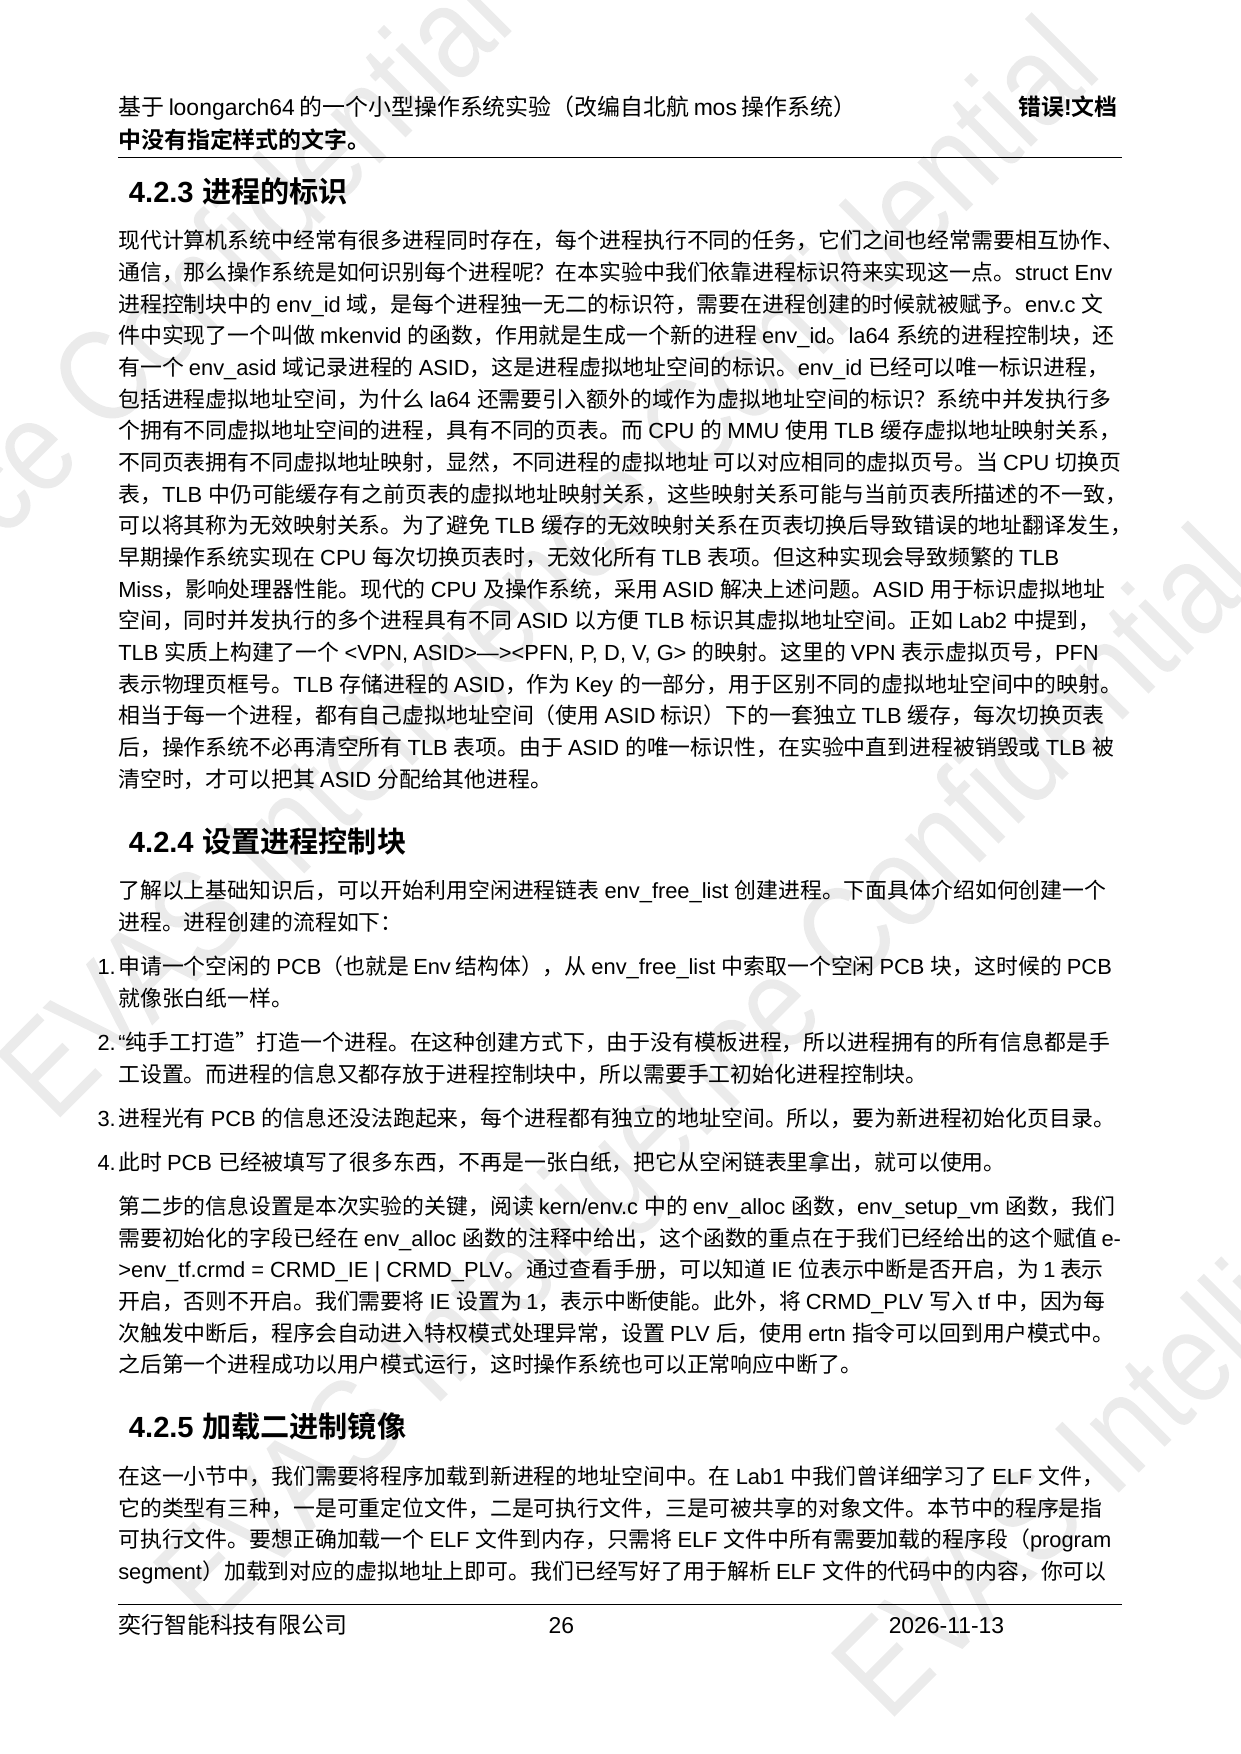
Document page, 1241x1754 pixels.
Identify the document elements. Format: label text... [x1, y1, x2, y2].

list 此时 PCB 已经被填写了很多东西，不再是一张白纸，把它从空闲链表里拿出，就可以使用。 [97, 1145, 1122, 1177]
list 申请一个空闲的 PCB（也就是Env结构体），从 env_free_list 中索取一个空闲 PCB 块，这时候的 PCB 就像张白纸一样。 [97, 949, 1122, 1012]
subtitle 4.2.5 加载二进制镜像 [129, 1404, 1122, 1446]
list “纯手工打造”打造一个进程。在这种创建方式下，由于没有模板进程，所以进程拥有的所有信息都是手工设置。而进程的信息又都存放于进程控制块中，所以需要手工初始化进程控制块。 [97, 1025, 1122, 1088]
text 第二步的信息设置是本次实验的关键，阅读 kern/env.c 中的 env_alloc 函数，env_setup_vm 函数，我们需要初始化的字段已经在 env_alloc 函数的注释中给出，这个函数的重点在于我们已经给出的这个赋值 e->env_tf.crmd = CRMD_IE | CRMD_PLV。通过查看手册，可以知道 IE 位表示中断是否开启，为1表示开启，否则不开启。我们需要将 IE 设置为1，表示中断使能。此外，将 CRMD_PLV 写入 tf 中，因为每次触发中断后，程序会自动进入特权模式处理异常，设置 PLV 后，使用 ertn 指令可以回到用户模式中。之后第一个进程成功以用户模式运行，这时操作系统也可以正常响应中断了。 [118, 1189, 1122, 1379]
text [118, 1459, 1122, 1586]
text 现代计算机系统中经常有很多进程同时存在，每个进程执行不同的任务，它们之间也经常需要相互协作、通信，那么操作系统是如何识别每个进程呢？在本实验中我们依靠进程标识符来实现这一点。struct Env 进程控制块中的 env_id 域，是每个进程独一无二的标识符，需要在进程创建的时候就被赋予。env.c 文件中实现了一个叫做 mkenvid 的函数，作用就是生成一个新的进程env_id。la64 系统的进程控制块，还有一个 env_asid 域记录进程的 ASID，这是进程虚拟地址空间的标识。env_id 已经可以唯一标识进程，包括进程虚拟地址空间，为什么 la64 还需要引入额外的域作为虚拟地址空间的标识？系统中并发执行多个拥有不同虚拟地址空间的进程，具有不同的页表。而 CPU 的 MMU 使用 TLB 缓存虚拟地址映射关系，不同页表拥有不同虚拟地址映射，显然，不同进程的虚拟地址 可以对应相同的虚拟页号。当 CPU 切换页表，TLB 中仍可能缓存有之前页表的虚拟地址映射关系，这些映射关系可能与当前页表所描述的不一致，可以将其称为无效映射关系。为了避免 TLB 缓存的无效映射关系在页表切换后导致错误的地址翻译发生，早期操作系统实现在 CPU 每次切换页表时，无效化所有 TLB 表项。但这种实现会导致频繁的 TLB Miss，影响处理器性能。现代的 CPU 及操作系统，采用 ASID 解决上述问题。ASID 用于标识虚拟地址空间，同时并发执行的多个进程具有不同 ASID 以方便 TLB 标识其虚拟地址空间。正如 Lab2 中提到，TLB 实质上构建了一个 <VPN, ASID>—><PFN, P, D, V, G> 的映射。这里的 VPN 表示虚拟页号，PFN 表示物理页框号。TLB 存储进程的 ASID，作为 Key 的一部分，用于区别不同的虚拟地址空间中的映射。相当于每一个进程，都有自己虚拟地址空间（使用 ASID标识）下的一套独立 TLB 缓存，每次切换页表后，操作系统不必再清空所有 TLB 表项。由于 ASID 的唯一标识性，在实验中直到进程被销毁或 TLB 被清空时，才可以把其 ASID 分配给其他进程。 [118, 223, 1122, 793]
subtitle 4.2.3 进程的标识 [129, 169, 1122, 211]
list 进程光有 PCB 的信息还没法跑起来，每个进程都有独立的地址空间。所以，要为新进程初始化页目录。 [97, 1101, 1122, 1132]
subtitle 4.2.4 设置进程控制块 [129, 818, 1122, 861]
text 了解以上基础知识后，可以开始利用空闲进程链表 env_free_list 创建进程。下面具体介绍如何创建一个进程。进程创建的流程如下： [118, 873, 1122, 937]
